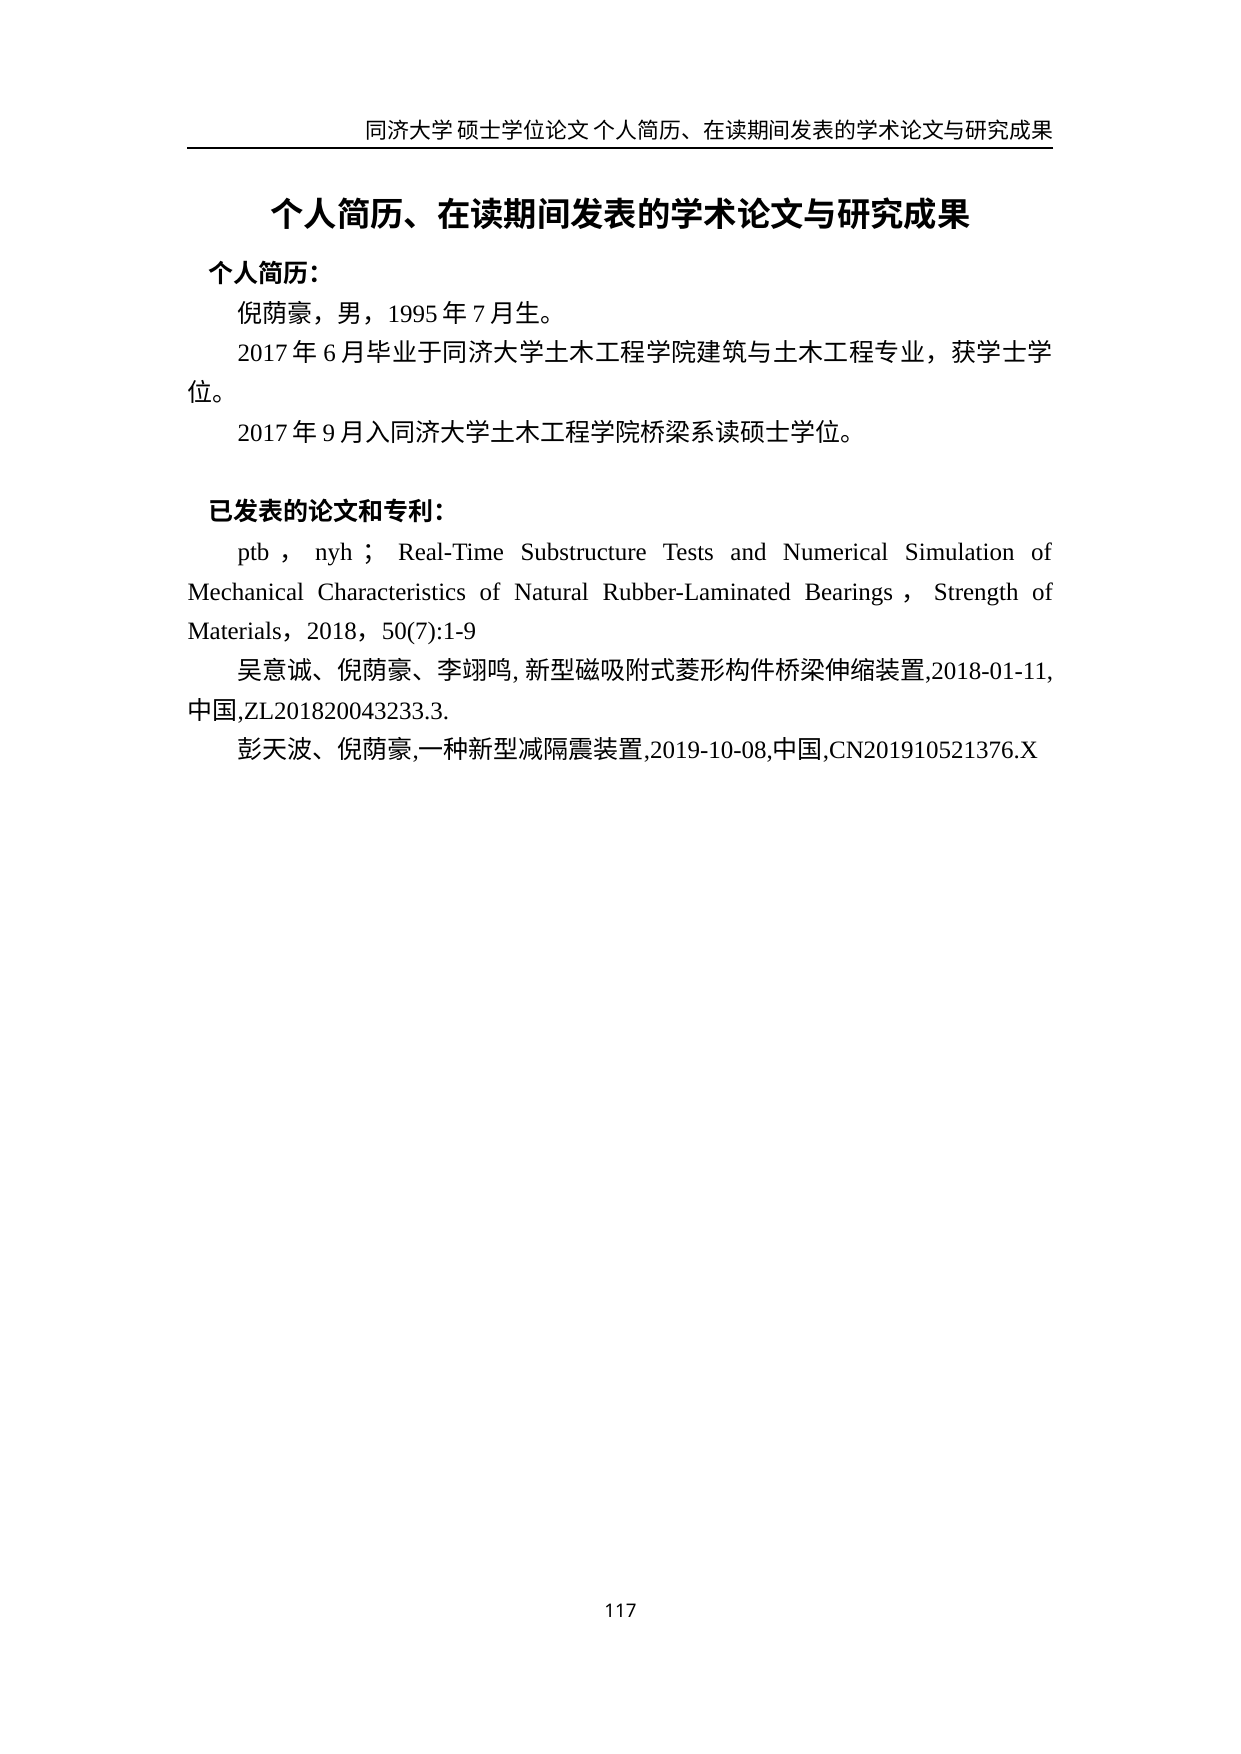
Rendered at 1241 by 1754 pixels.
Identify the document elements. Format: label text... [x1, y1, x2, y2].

text ptb，nyh；Real-Time Substructure Tests and Numerical Simulation of Mechanical Characteristics of Natural Rubber-Laminated Bearings，Strength of Materials，2018，50(7):1-9 [187, 530, 1053, 649]
text 个人简历： [187, 252, 1053, 292]
text 吴意诚、倪荫豪、李翊鸣, 新型磁吸附式菱形构件桥梁伸缩装置,2018-01-11,中国,ZL201820043233.3. [187, 649, 1053, 728]
text 倪荫豪，男，1995年7月生。 [187, 292, 1053, 331]
text 个人简历、在读期间发表的学术论文与研究成果 [187, 172, 1053, 252]
text 2017年9月入同济大学土木工程学院桥梁系读硕士学位。 [187, 411, 1053, 450]
text 彭天波、倪荫豪,一种新型减隔震装置,2019-10-08,中国,CN201910521376.X [187, 728, 1053, 768]
text 已发表的论文和专利： [187, 490, 1053, 530]
text 2017年6月毕业于同济大学土木工程学院建筑与土木工程专业，获学士学位。 [187, 331, 1053, 411]
